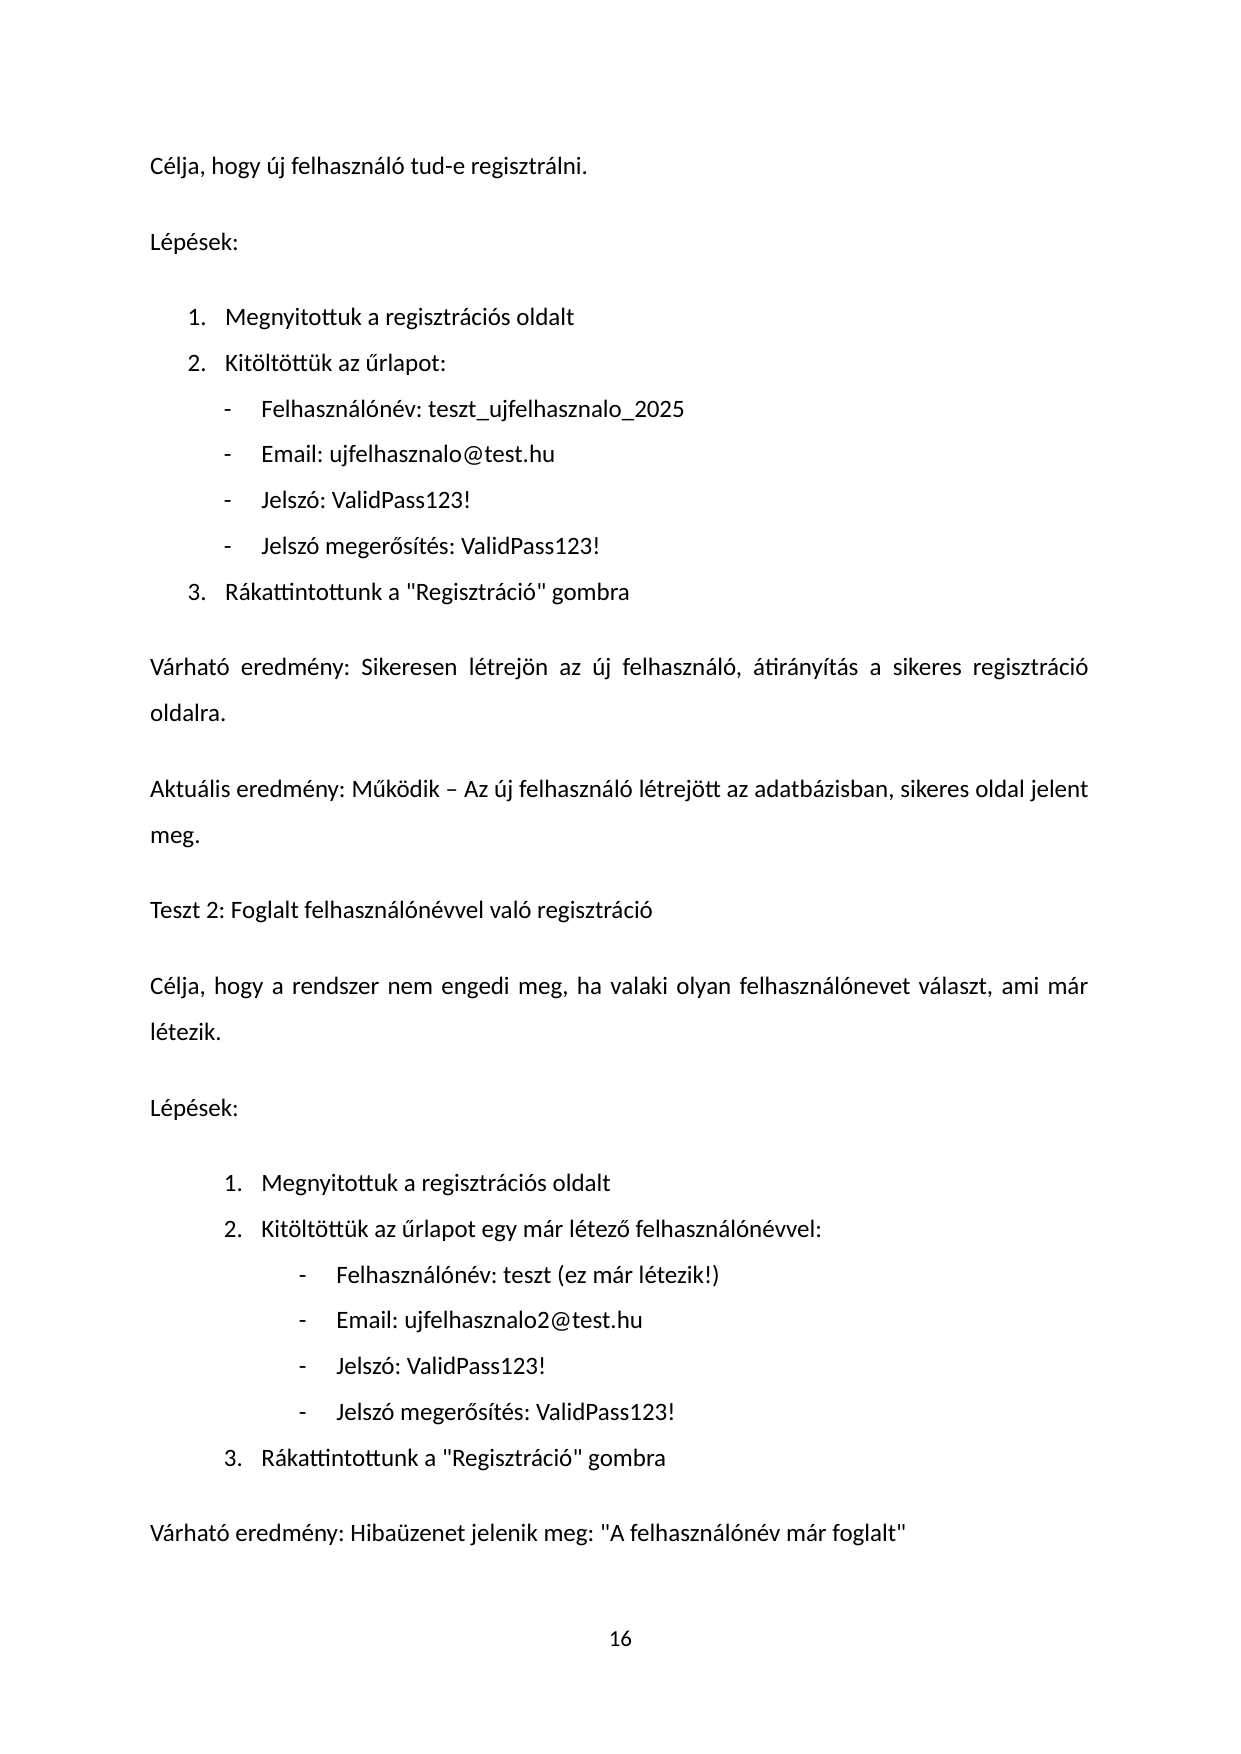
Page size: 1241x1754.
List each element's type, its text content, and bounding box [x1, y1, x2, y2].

list Felhasználónév: teszt (ez már létezik!) [299, 1259, 1090, 1289]
list Email: ujfelhasznalo@test.hu [224, 439, 1090, 469]
list Megnyitottuk a regisztrációs oldalt [224, 1167, 1090, 1198]
list Megnyitottuk a regisztrációs oldalt [187, 301, 1090, 332]
text Célja, hogy új felhasználó tud-e regisztrálni. [150, 150, 1090, 181]
list Kitöltöttük az űrlapot: [187, 347, 1090, 378]
list Jelszó megerősítés: ValidPass123! [299, 1396, 1090, 1427]
list Jelszó: ValidPass123! [224, 484, 1090, 515]
text Várható eredmény: Sikeresen létrejön az új felhasználó, átirányítás a sikeres regisztráció oldalra. [150, 652, 1090, 728]
list Jelszó: ValidPass123! [299, 1350, 1090, 1381]
text Lépések: [150, 226, 1090, 256]
text Célja, hogy a rendszer nem engedi meg, ha valaki olyan felhasználónevet választ, ami már létezik. [150, 970, 1090, 1046]
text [150, 1517, 1090, 1548]
text Lépések: [150, 1092, 1090, 1122]
text Teszt 2: Foglalt felhasználónévvel való regisztráció [150, 894, 1090, 925]
list Kitöltöttük az űrlapot egy már létező felhasználónévvel: [224, 1213, 1090, 1244]
text Aktuális eredmény: Működik – Az új felhasználó létrejött az adatbázisban, sikeres oldal jelent meg. [150, 773, 1090, 849]
list Email: ujfelhasznalo2@test.hu [299, 1304, 1090, 1335]
list Rákattintottunk a "Regisztráció" gombra [187, 576, 1090, 606]
list Rákattintottunk a "Regisztráció" gombra [224, 1442, 1090, 1472]
list Jelszó megerősítés: ValidPass123! [224, 530, 1090, 561]
list Felhasználónév: teszt_ujfelhasznalo_2025 [224, 393, 1090, 423]
